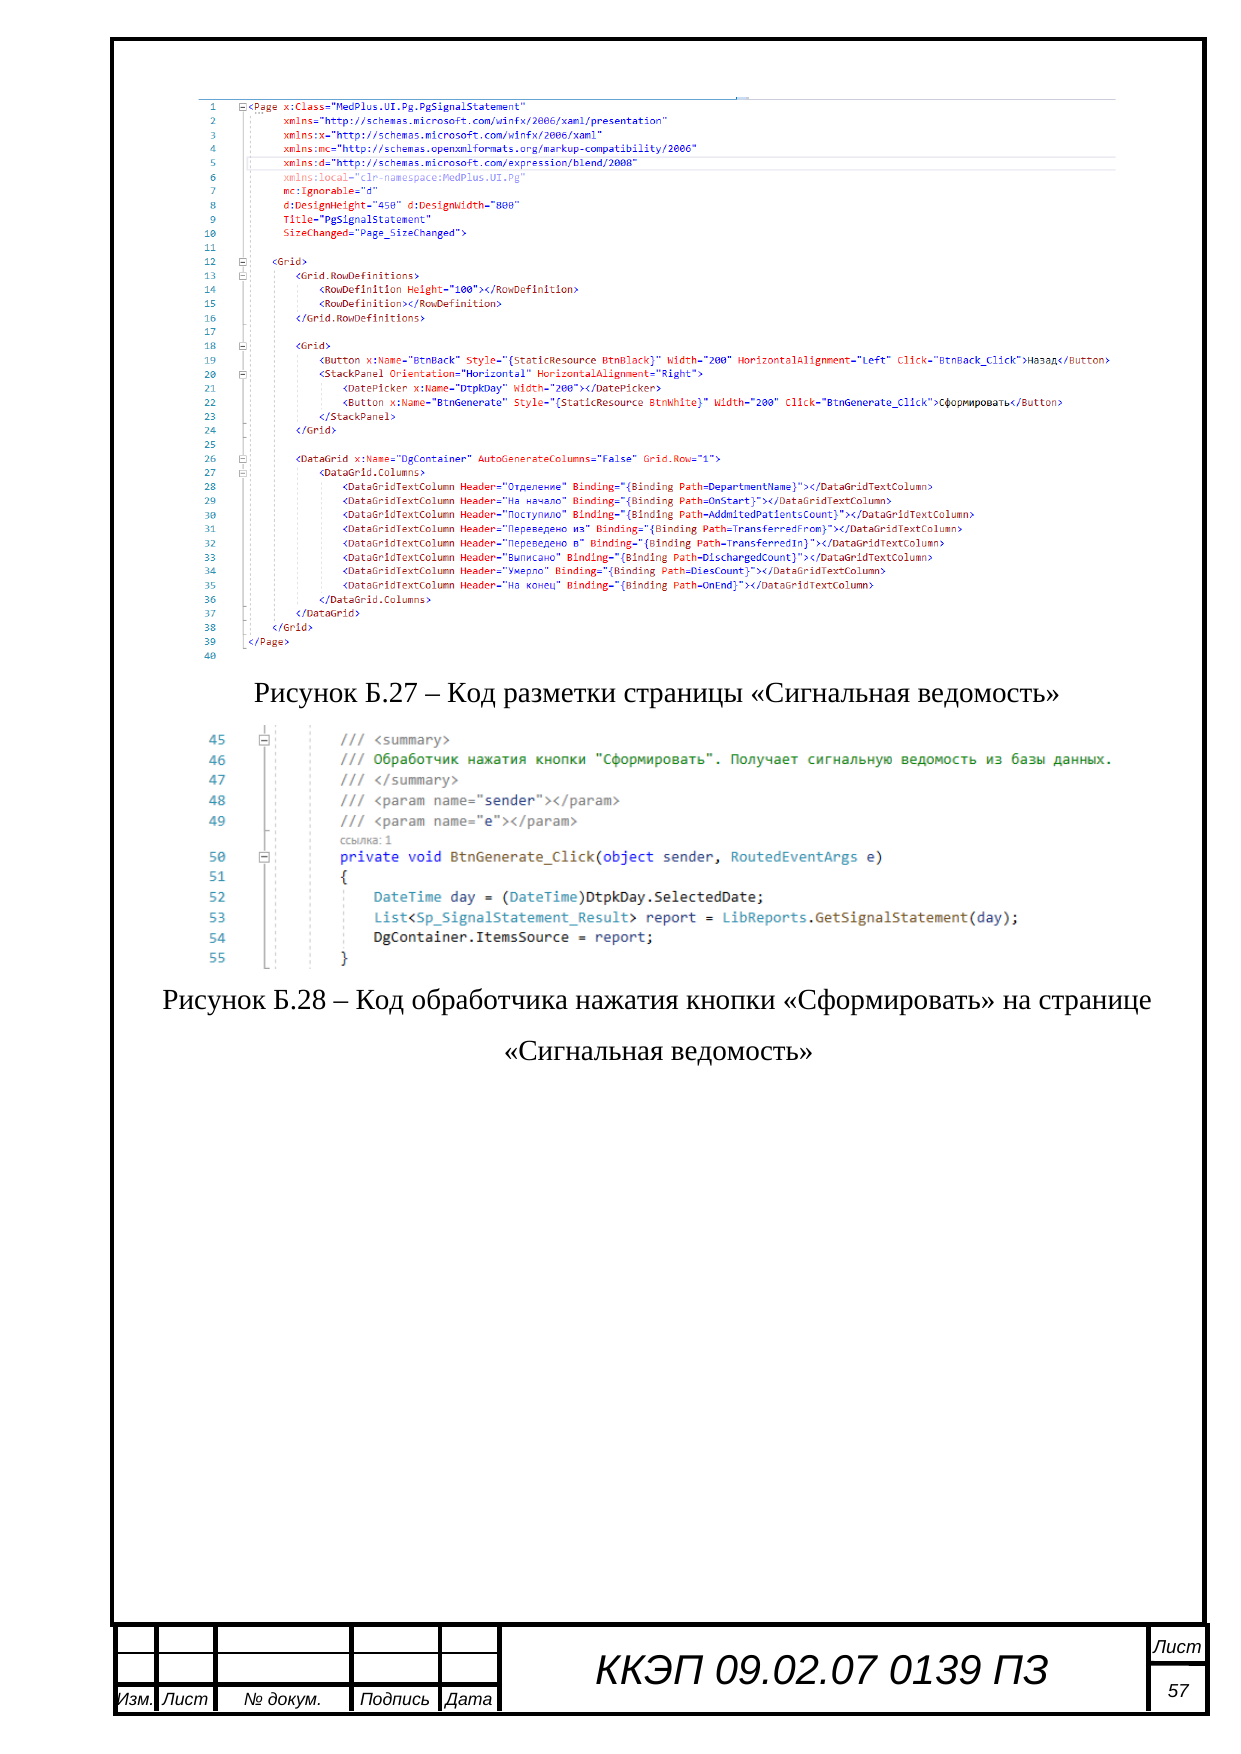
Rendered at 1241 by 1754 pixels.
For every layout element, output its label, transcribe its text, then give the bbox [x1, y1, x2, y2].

picture [198, 97, 1116, 662]
text Рисунок Б.27 – Код разметки страницы «Сигнальная ведомость» [133, 676, 1181, 709]
picture [193, 725, 1122, 969]
text Рисунок Б.28 – Код обработчика нажатия кнопки «Сформировать» на странице «Сигнальная ведомость» [133, 982, 1181, 1066]
